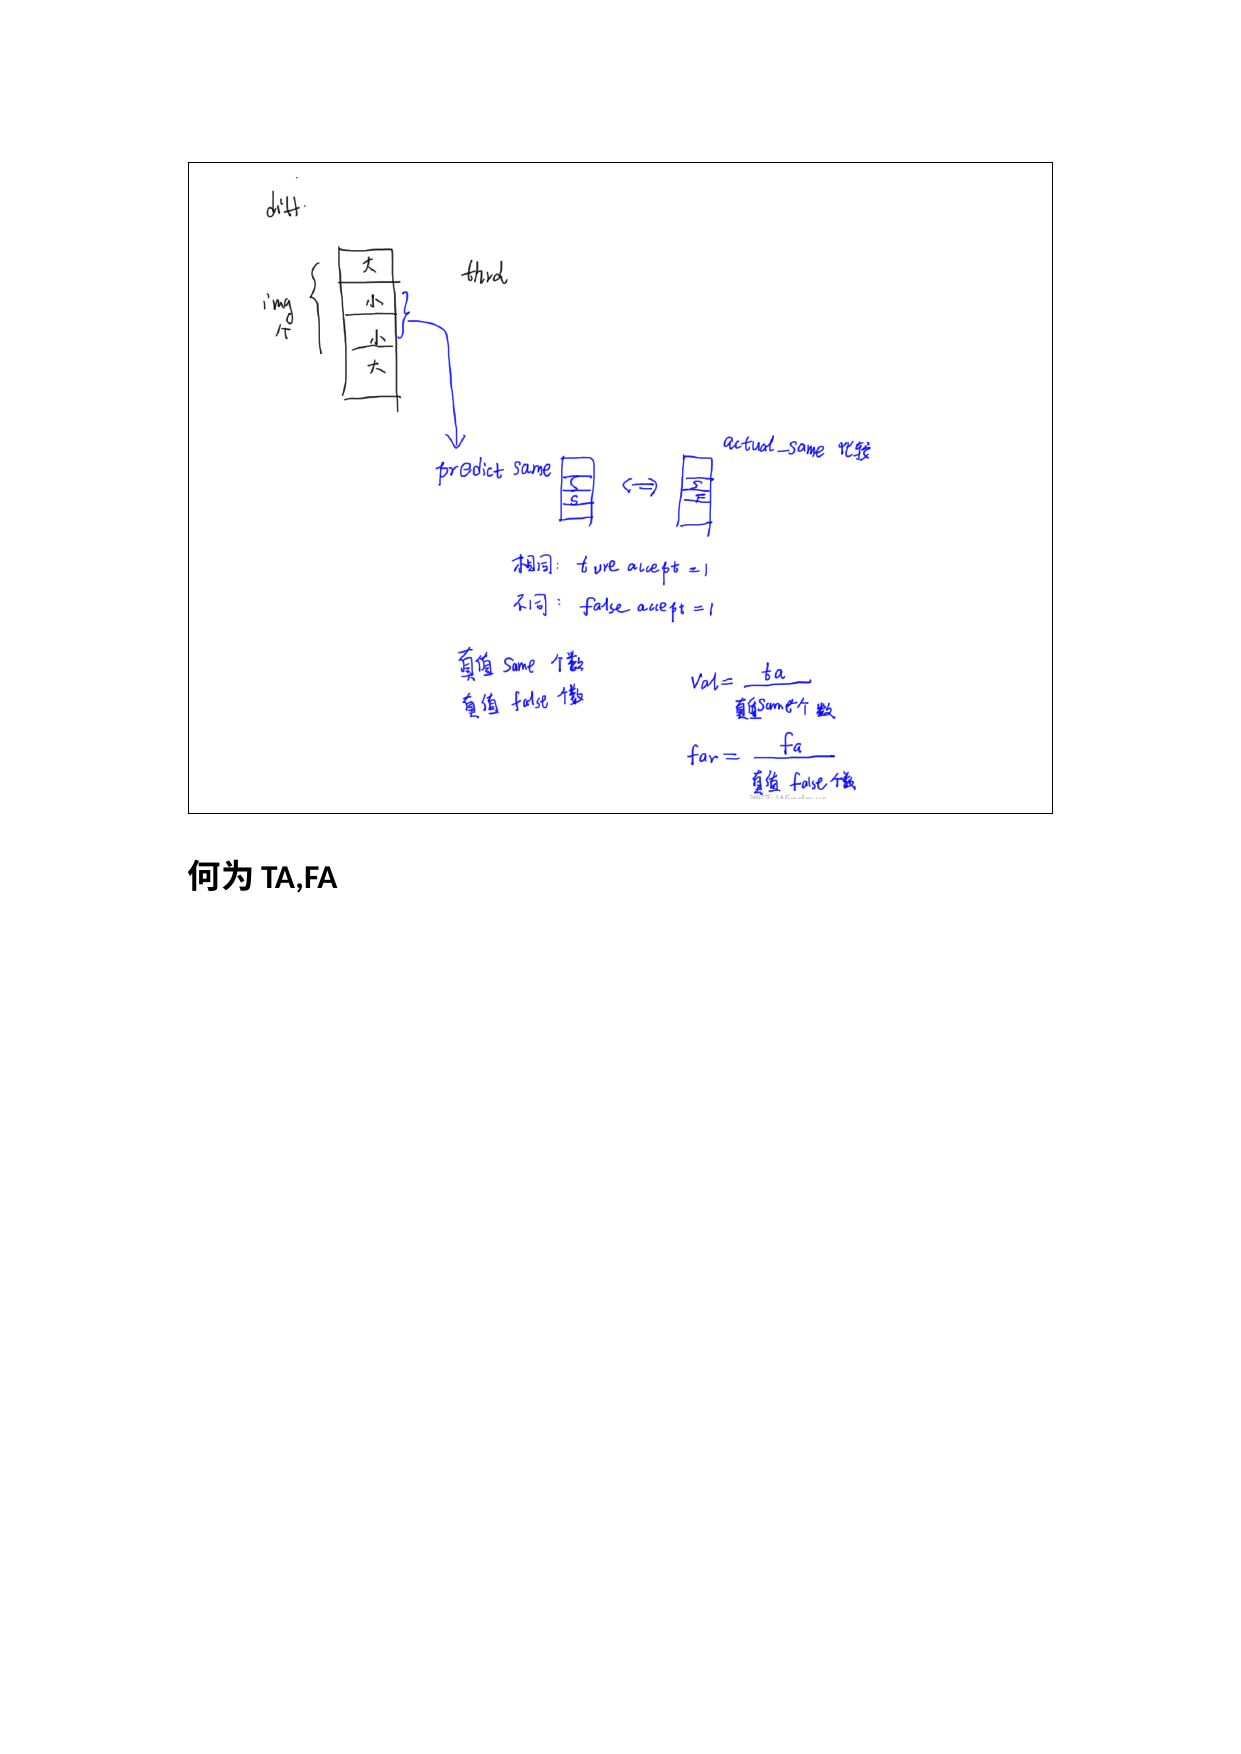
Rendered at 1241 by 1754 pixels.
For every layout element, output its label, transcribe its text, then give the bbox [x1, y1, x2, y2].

picture [243, 176, 908, 799]
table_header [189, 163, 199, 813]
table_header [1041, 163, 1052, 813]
subtitle 何为TA,FA [187, 841, 1053, 906]
